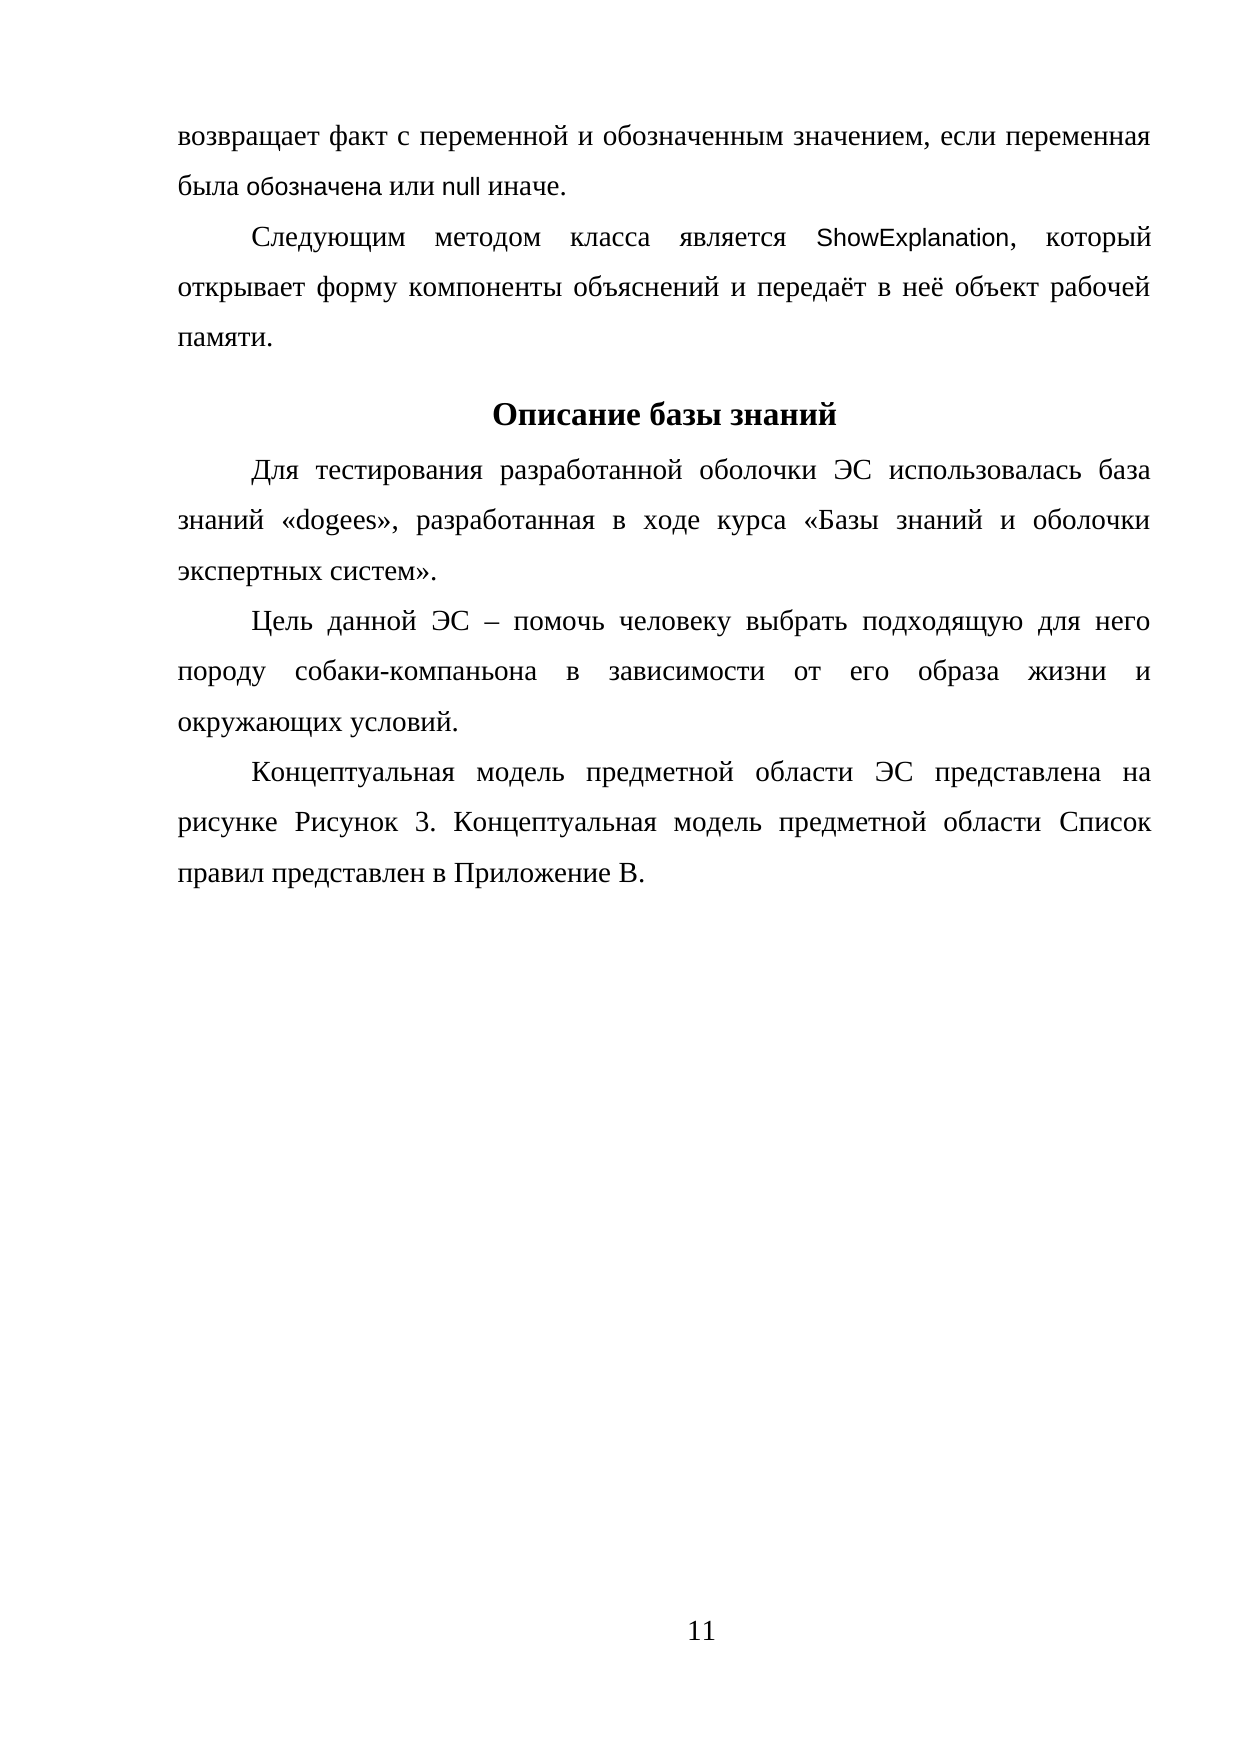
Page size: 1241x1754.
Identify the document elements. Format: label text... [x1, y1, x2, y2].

text Цель данной ЭС – помочь человеку выбрать подходящую для него породу собаки-компаньона в зависимости от его образа жизни и окружающих условий. [177, 603, 1152, 737]
subtitle Описание базы знаний [177, 395, 1152, 433]
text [177, 118, 1152, 202]
text Для тестирования разработанной оболочки ЭС использовалась база знаний «dogees», разработанная в ходе курса «Базы знаний и оболочки экспертных систем». [177, 452, 1152, 586]
text Следующим методом класса является ShowExplanation, который открывает форму компоненты объяснений и передаёт в неё объект рабочей памяти. [177, 219, 1152, 353]
text Концептуальная модель предметной области ЭС представлена на рисунке 3. Список правил представлен в Приложении B. [177, 754, 1152, 888]
